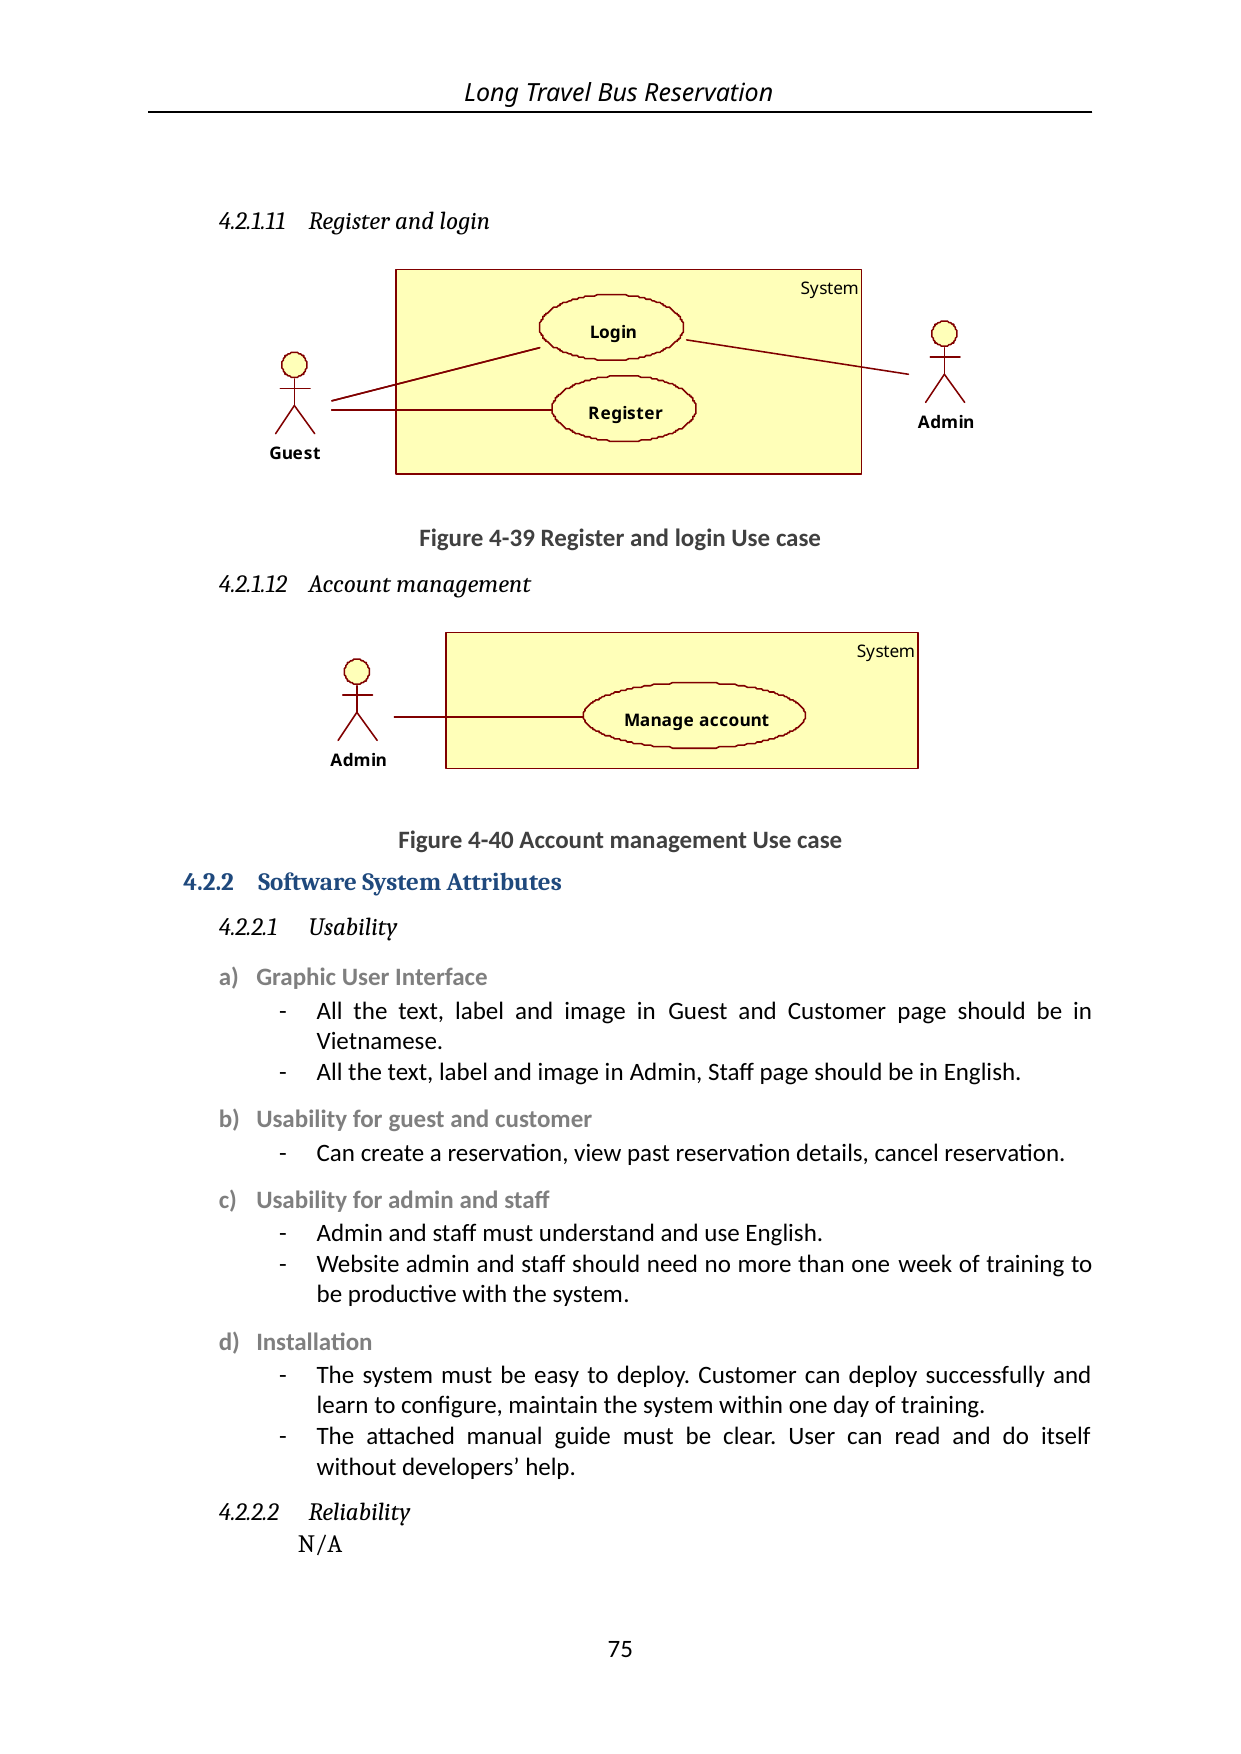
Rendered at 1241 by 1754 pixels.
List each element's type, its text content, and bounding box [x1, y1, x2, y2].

subtitle Usability for admin and staff [218, 1184, 1092, 1214]
subtitle Installation [218, 1326, 1092, 1356]
subtitle Account management [218, 570, 1092, 598]
list All the text, label and image in Admin, Staff page should be in English. [279, 1056, 1092, 1086]
list Admin and staff must understand and use English. [279, 1217, 1092, 1248]
subtitle Usability for guest and customer [218, 1103, 1092, 1134]
subtitle Graphic User Interface [218, 961, 1092, 992]
text N/A [223, 1529, 1092, 1558]
list The attached manual guide must be clear. User can read and do itself without developers’ help. [279, 1420, 1092, 1481]
list Website admin and staff should need no more than one week of training to be productive with the system. [279, 1248, 1092, 1309]
subtitle Usability [218, 913, 1092, 942]
list All the text, label and image in Guest and Customer page should be in Vietnamese. [279, 995, 1092, 1056]
list Can create a reservation, view past reservation details, cancel reservation. [279, 1137, 1092, 1167]
list The system must be easy to deploy. Customer can deploy successfully and learn to configure, maintain the system within one day of training. [279, 1359, 1092, 1420]
subtitle Register and login [218, 207, 1092, 236]
subtitle Software System Attributes [183, 868, 1092, 896]
subtitle Reliability [218, 1498, 1092, 1527]
